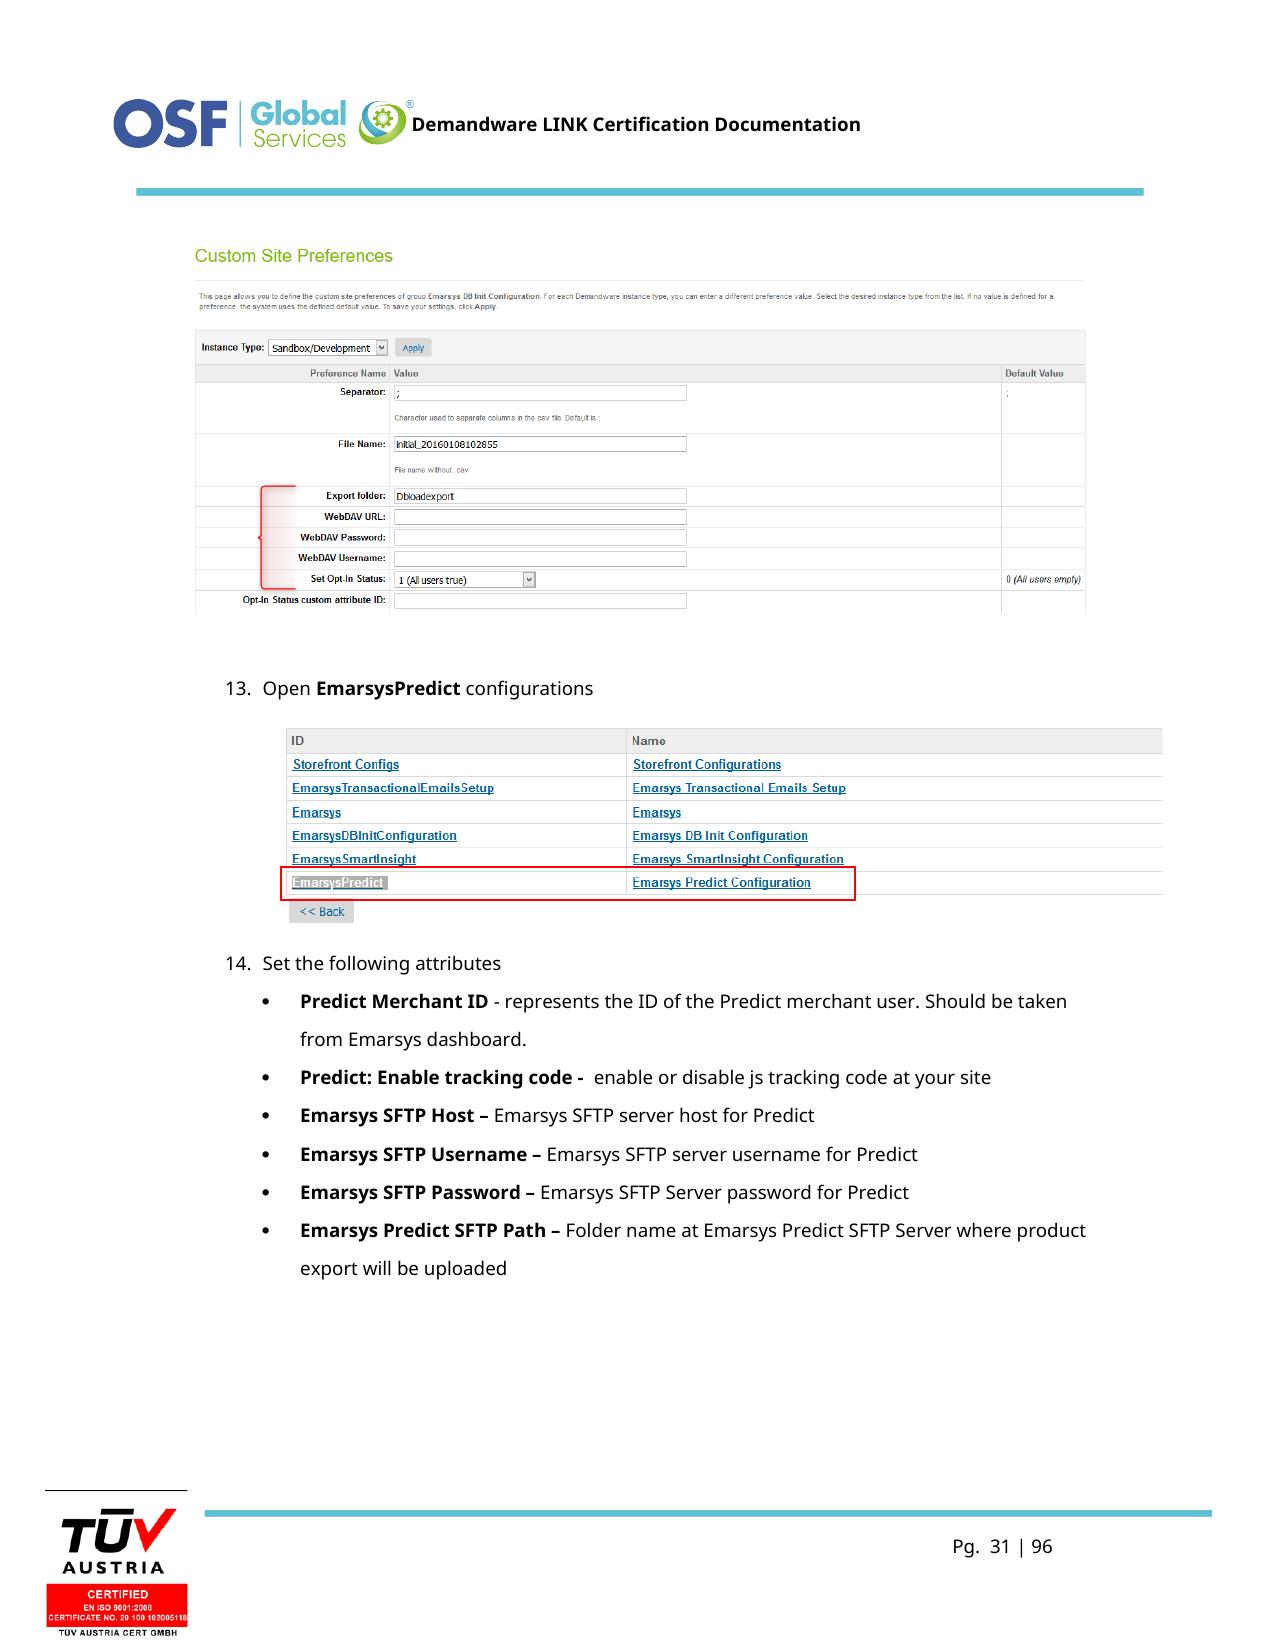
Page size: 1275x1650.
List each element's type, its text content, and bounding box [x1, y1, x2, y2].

picture [187, 243, 1088, 613]
list Emarsys Predict SFTP Path – Folder name at Emarsys Predict SFTP Server where product export will be uploaded [262, 1217, 1087, 1281]
list Emarsys SFTP Username – Emarsys SFTP server username for Predict [262, 1141, 1087, 1166]
list Open EmarsysPredict configurations [225, 676, 1087, 701]
list Emarsys SFTP Host – Emarsys SFTP server host for Predict [262, 1103, 1087, 1128]
picture [43, 1490, 187, 1634]
picture [113, 99, 414, 148]
picture [204, 1510, 1212, 1517]
list Set the following attributes [225, 950, 1087, 975]
list Predict Merchant ID - represents the ID of the Predict merchant user. Should be taken from Emarsys dashboard. [262, 988, 1087, 1052]
picture [136, 188, 1144, 196]
list Emarsys SFTP Password – Emarsys SFTP Server password for Predict [262, 1179, 1087, 1205]
list Predict: Enable tracking code - enable or disable js tracking code at your site [262, 1064, 1087, 1090]
picture [262, 713, 1163, 937]
